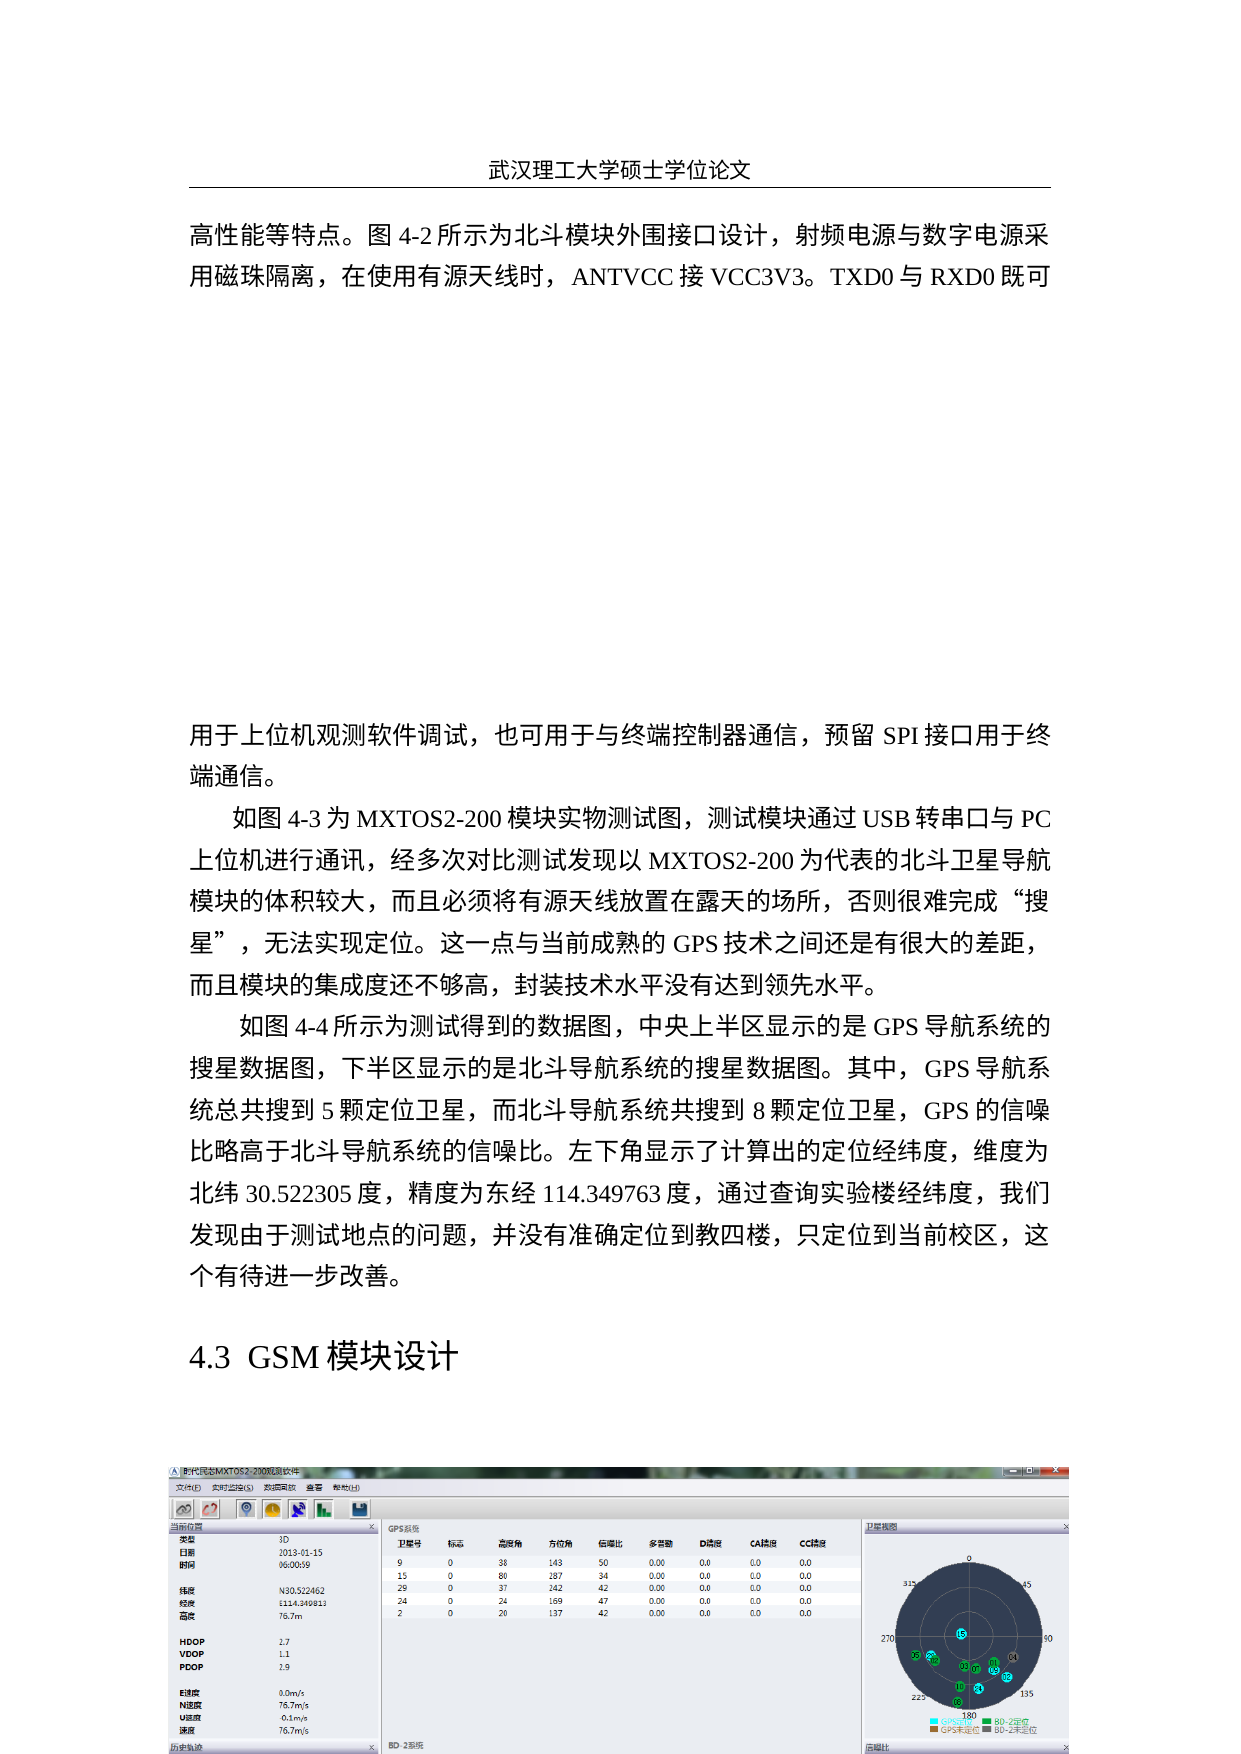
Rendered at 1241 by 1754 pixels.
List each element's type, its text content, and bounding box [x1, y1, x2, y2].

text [189, 211, 1051, 794]
picture [168, 1467, 1069, 1754]
list 4.3 GSM模块设计 [189, 1321, 1051, 1386]
text 如图4-4所示为测试得到的数据图，中央上半区显示的是GPS导航系统的搜星数据图，下半区显示的是北斗导航系统的搜星数据图。其中，GPS导航系统总共搜到5颗定位卫星，而北斗导航系统共搜到8颗定位卫星，GPS的信噪比略高于北斗导航系统的信噪比。左下角显示了计算出的定位经纬度，维度为北纬30.522305度，精度为东经114.349763度，通过查询实验楼经纬度，我们发现由于测试地点的问题，并没有准确定位到教四楼，只定位到当前校区，这个有待进一步改善。 [189, 1002, 1051, 1294]
text 如图4-3为MXTOS2-200模块实物测试图，测试模块通过USB转串口与PC上位机进行通讯，经多次对比测试发现以MXTOS2-200为代表的北斗卫星导航模块的体积较大，而且必须将有源天线放置在露天的场所，否则很难完成“搜星”，无法实现定位。这一点与当前成熟的GPS技术之间还是有很大的差距，而且模块的集成度还不够高，封装技术水平没有达到领先水平。 [189, 794, 1051, 1002]
